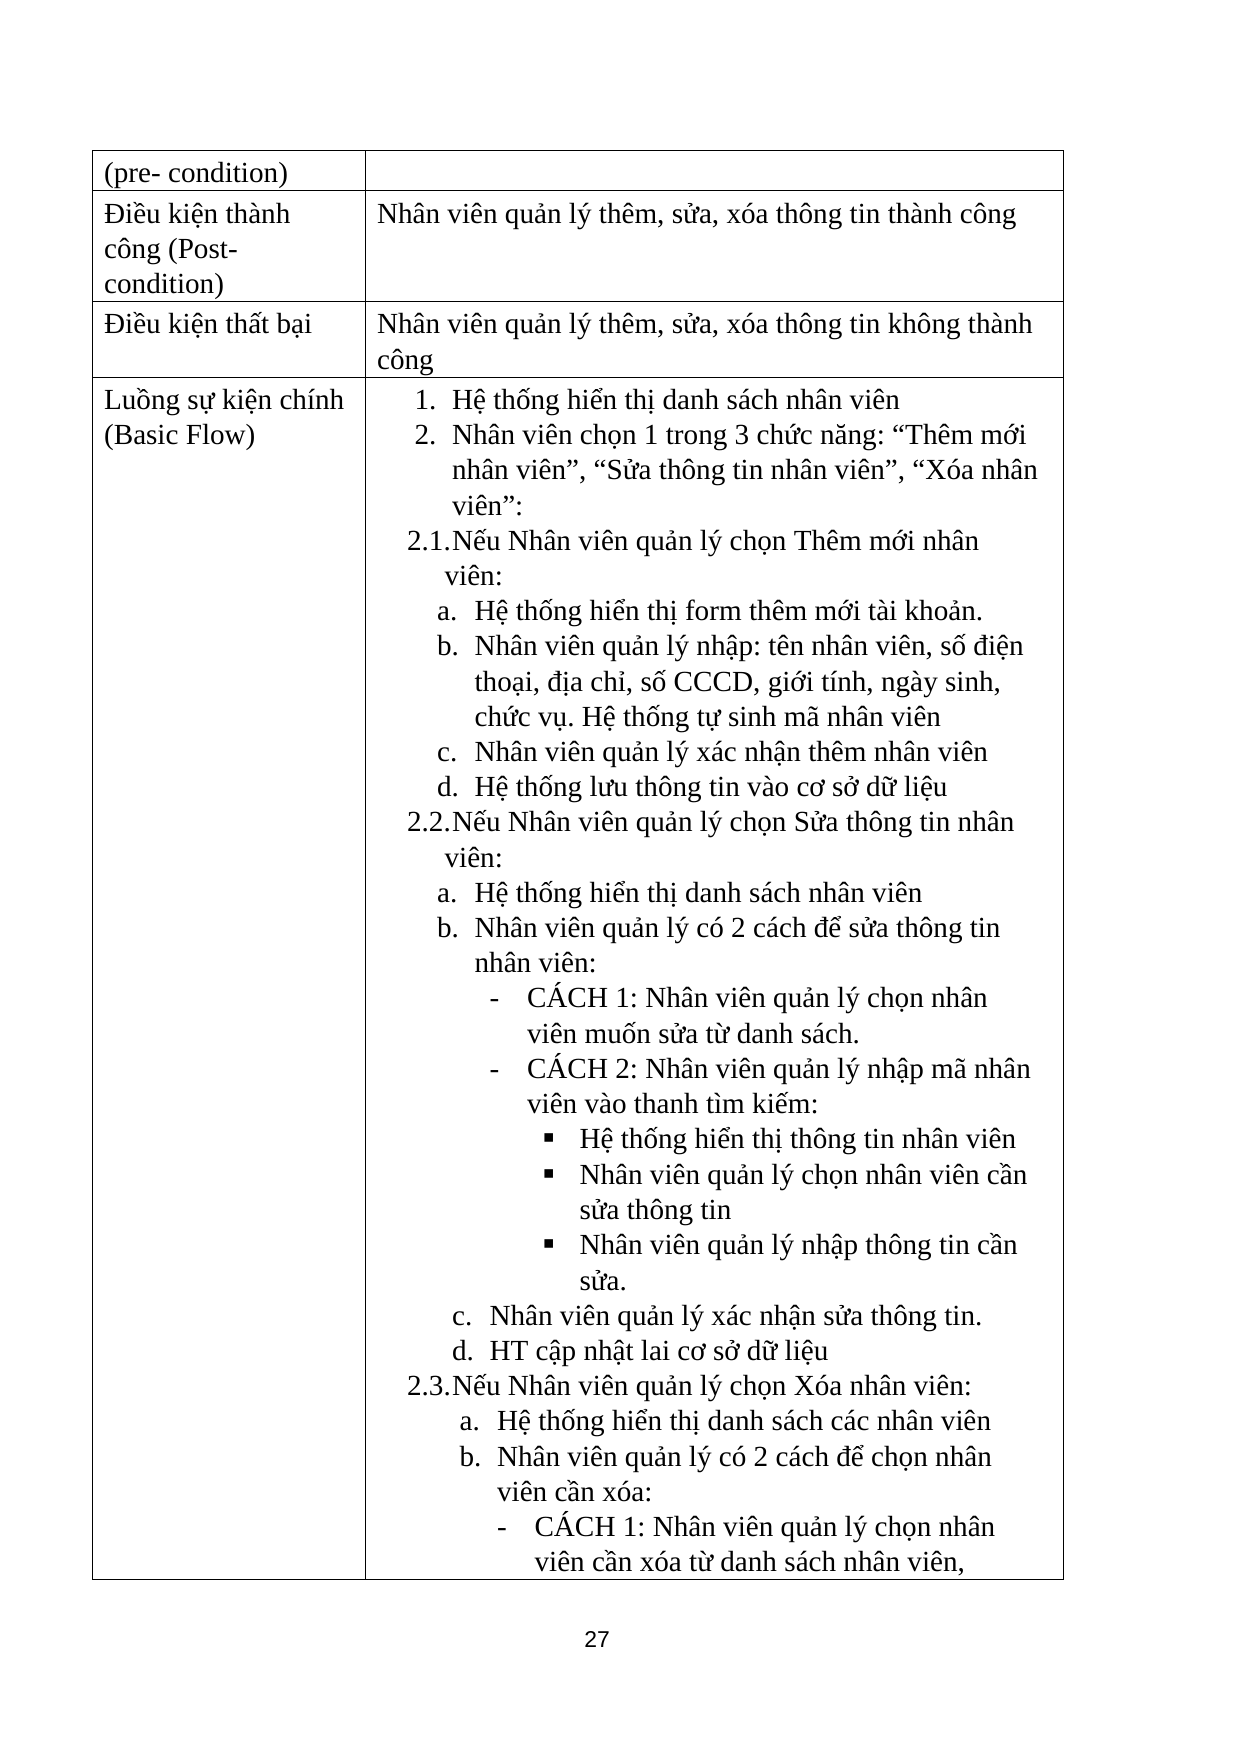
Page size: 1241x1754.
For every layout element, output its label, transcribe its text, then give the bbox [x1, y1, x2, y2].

table_cell Nhân viên quản lý thêm, sửa, xóa thông tin thành công [366, 191, 1063, 301]
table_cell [366, 151, 1063, 190]
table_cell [366, 378, 1063, 1579]
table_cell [93, 378, 365, 1579]
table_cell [93, 151, 365, 190]
table_cell Nhân viên quản lý thêm, sửa, xóa thông tin không thành công [366, 302, 1063, 377]
table_cell Điều kiện thành công (Post-condition) [93, 191, 365, 301]
table_cell Điều kiện thất bại [93, 302, 365, 377]
